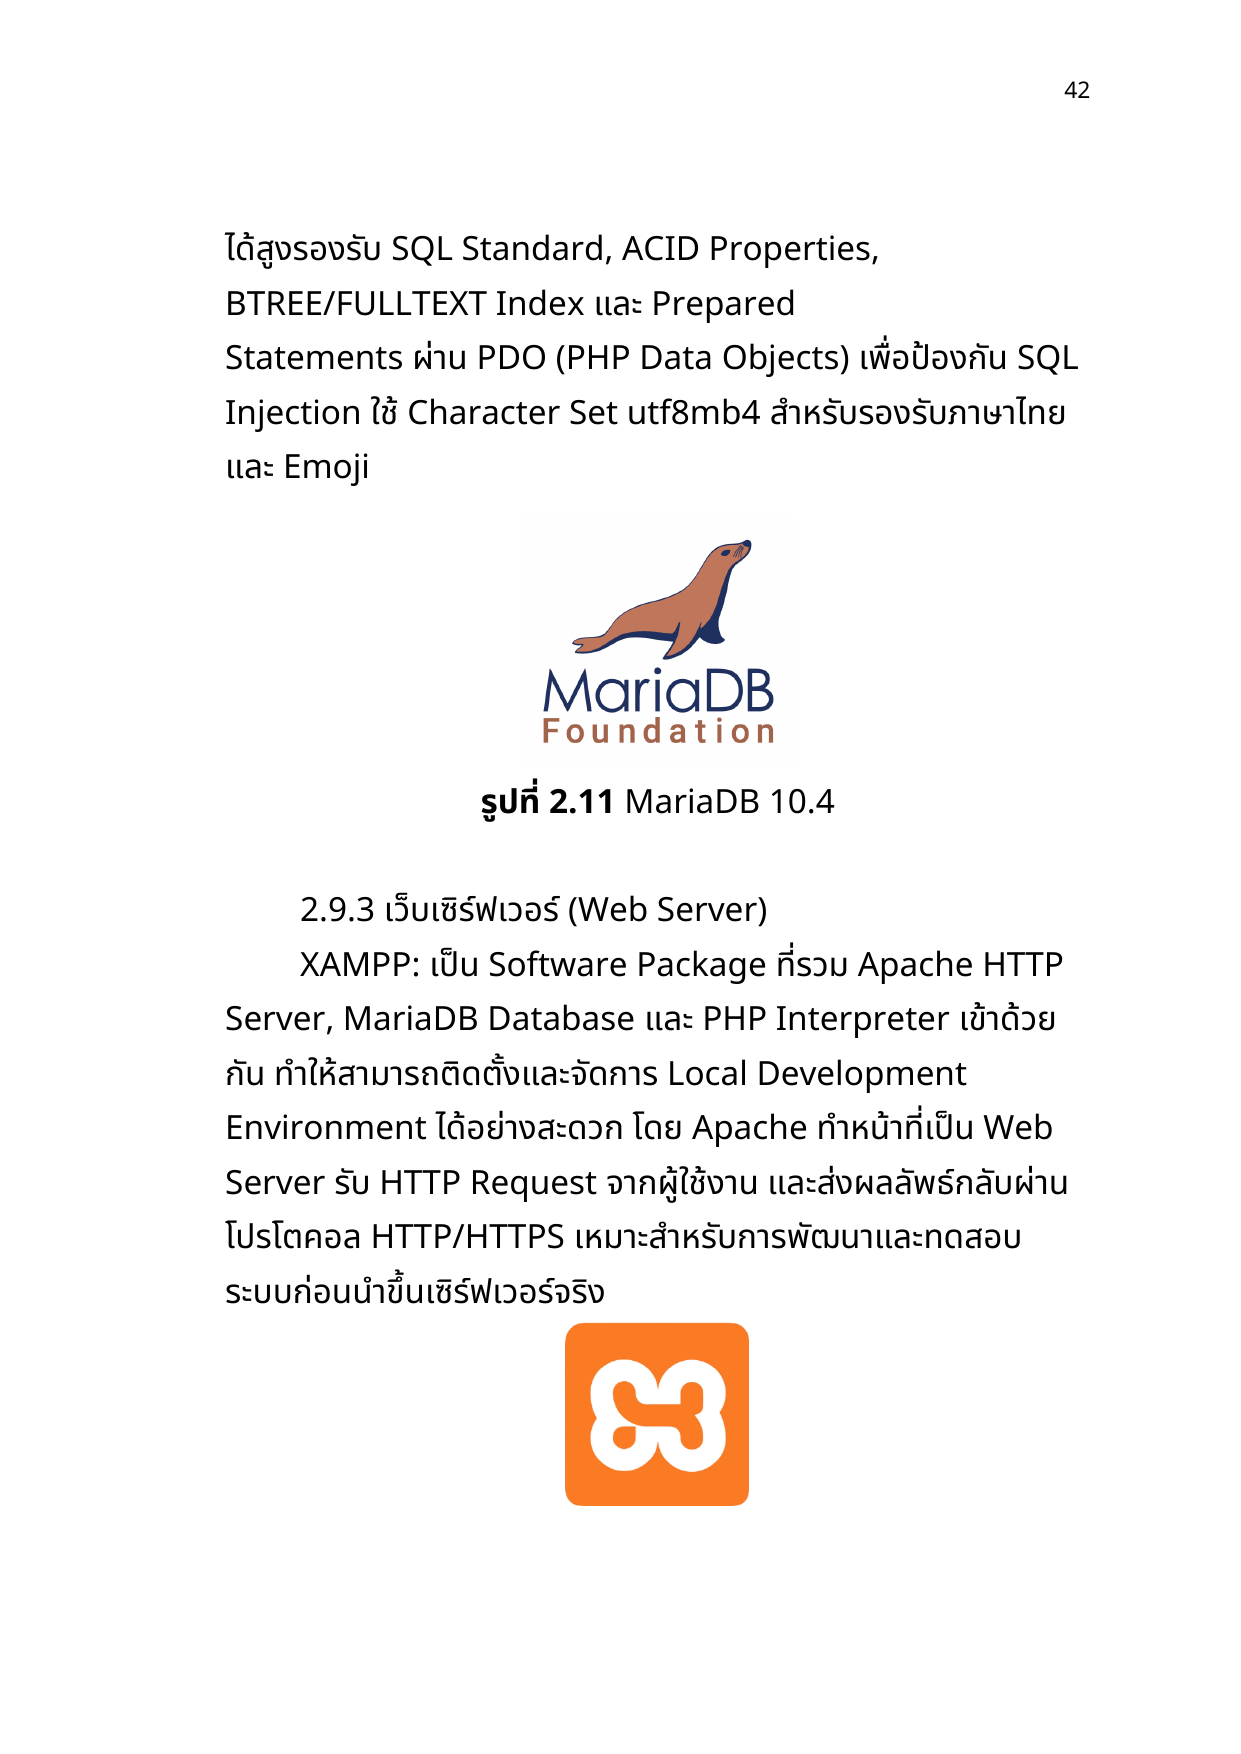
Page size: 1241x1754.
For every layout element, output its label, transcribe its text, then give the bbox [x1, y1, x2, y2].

text XAMPP: เป็น Software Package ที่รวม Apache HTTP Server, MariaDB Database และ PHP Interpreter เข้าด้วยกัน ทำให้สามารถติดตั้งและจัดการ Local Development Environment ได้อย่างสะดวก โดย Apache ทำหน้าที่เป็น Web Server รับ HTTP Request จากผู้ใช้งาน และส่งผลลัพธ์กลับผ่านโปรโตคอล HTTP/HTTPS เหมาะสำหรับการพัฒนาและทดสอบระบบก่อนนำขึ้นเซิร์ฟเวอร์จริง [225, 940, 1090, 1318]
text 2.9.3 เว็บเซิร์ฟเวอร์ (Web Server) [225, 886, 1090, 936]
subtitle รูปที่ 2.11 MariaDB 10.4 [225, 778, 1090, 829]
text Statements ผ่าน PDO (PHP Data Objects) เพื่อป้องกัน SQL Injection ใช้ Character Set utf8mb4 สำหรับรองรับภาษาไทยและ Emoji [225, 334, 1090, 494]
picture [565, 1322, 749, 1506]
text ได้สูงรองรับ SQL Standard, ACID Properties, BTREE/FULLTEXT Index และ Prepared [225, 225, 1090, 330]
picture [518, 514, 798, 768]
